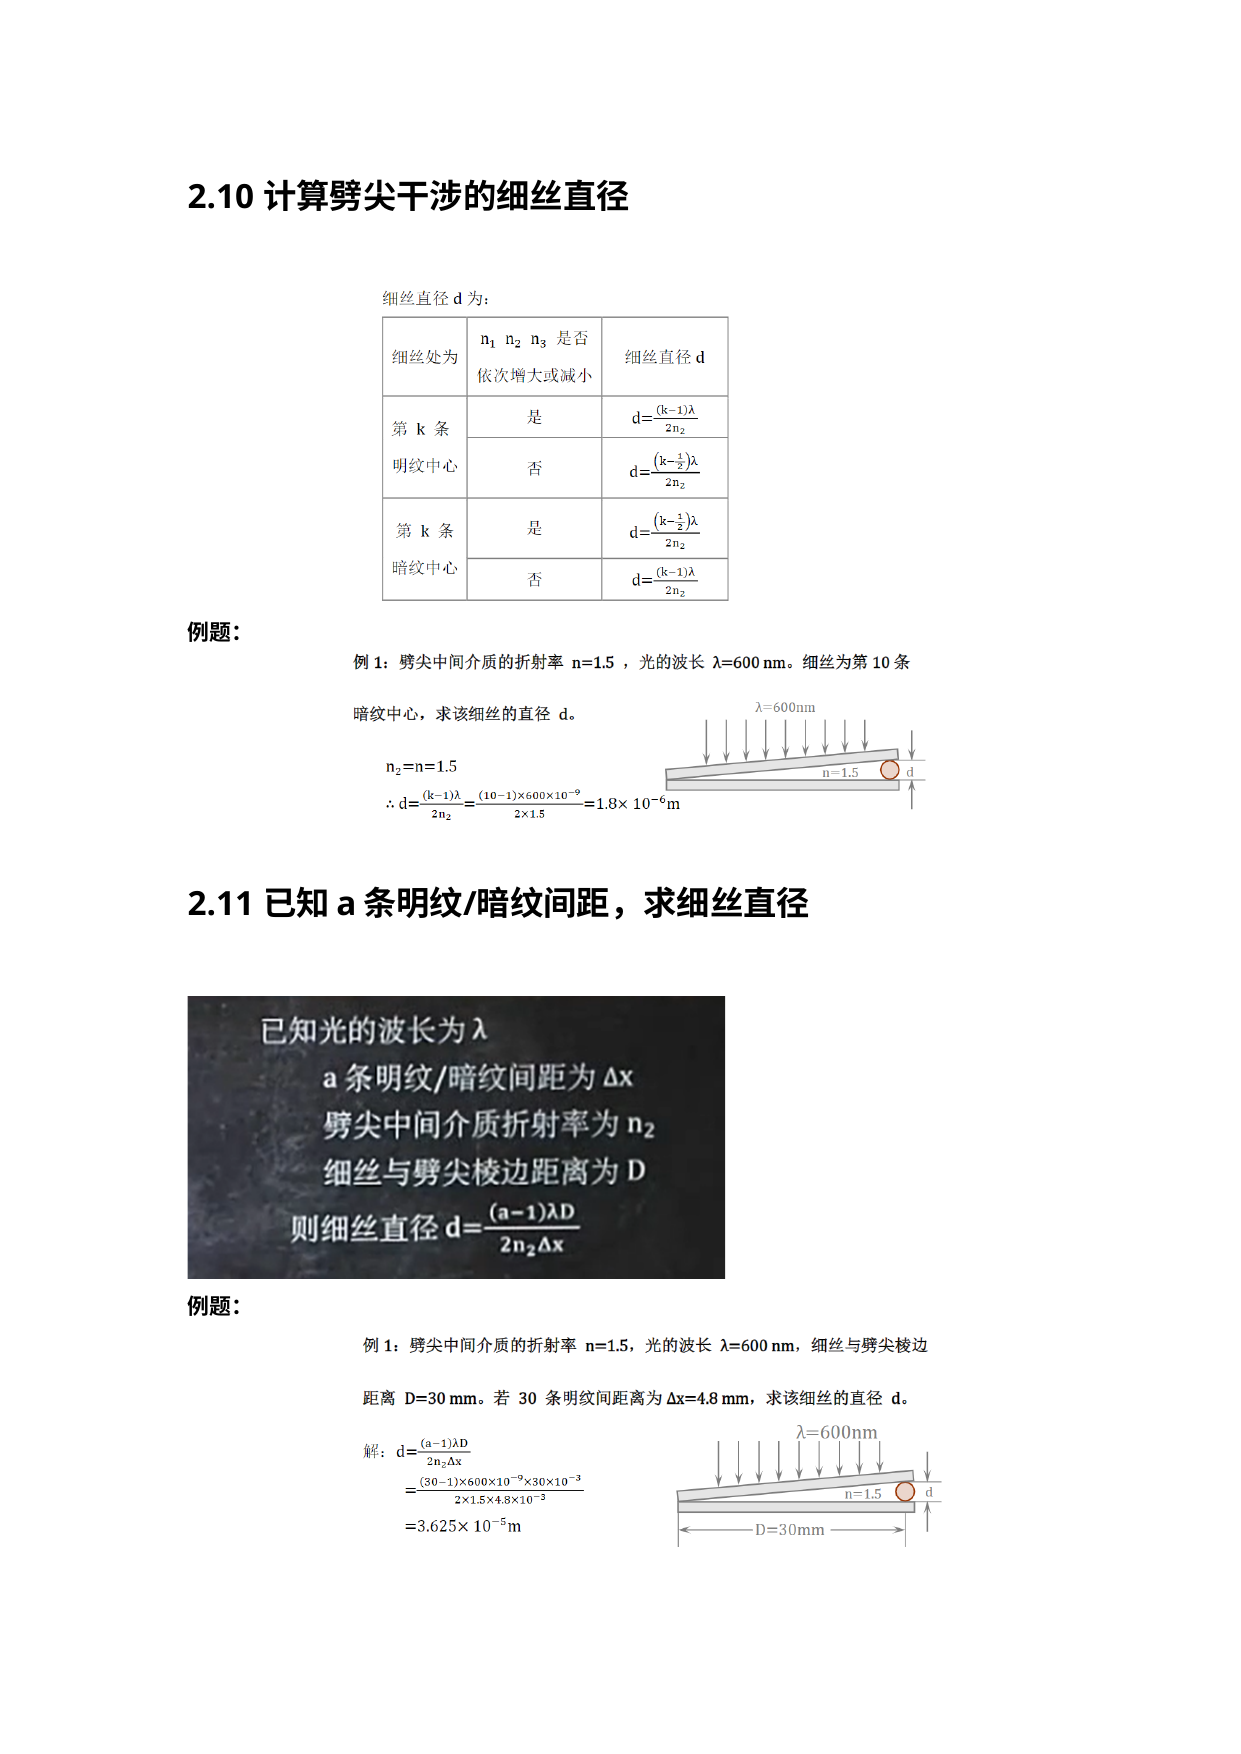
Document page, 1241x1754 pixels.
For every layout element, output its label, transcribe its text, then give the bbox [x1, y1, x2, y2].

picture [187, 289, 1053, 611]
picture [187, 1321, 1053, 1562]
text 例题： [187, 1289, 1053, 1321]
picture [187, 996, 725, 1279]
picture [187, 646, 1053, 841]
text 例题： [187, 614, 1053, 646]
subtitle 2.11 已知a条明纹/暗纹间距，求细丝直径 [187, 869, 1053, 934]
subtitle 2.10 计算劈尖干涉的细丝直径 [187, 162, 1053, 227]
